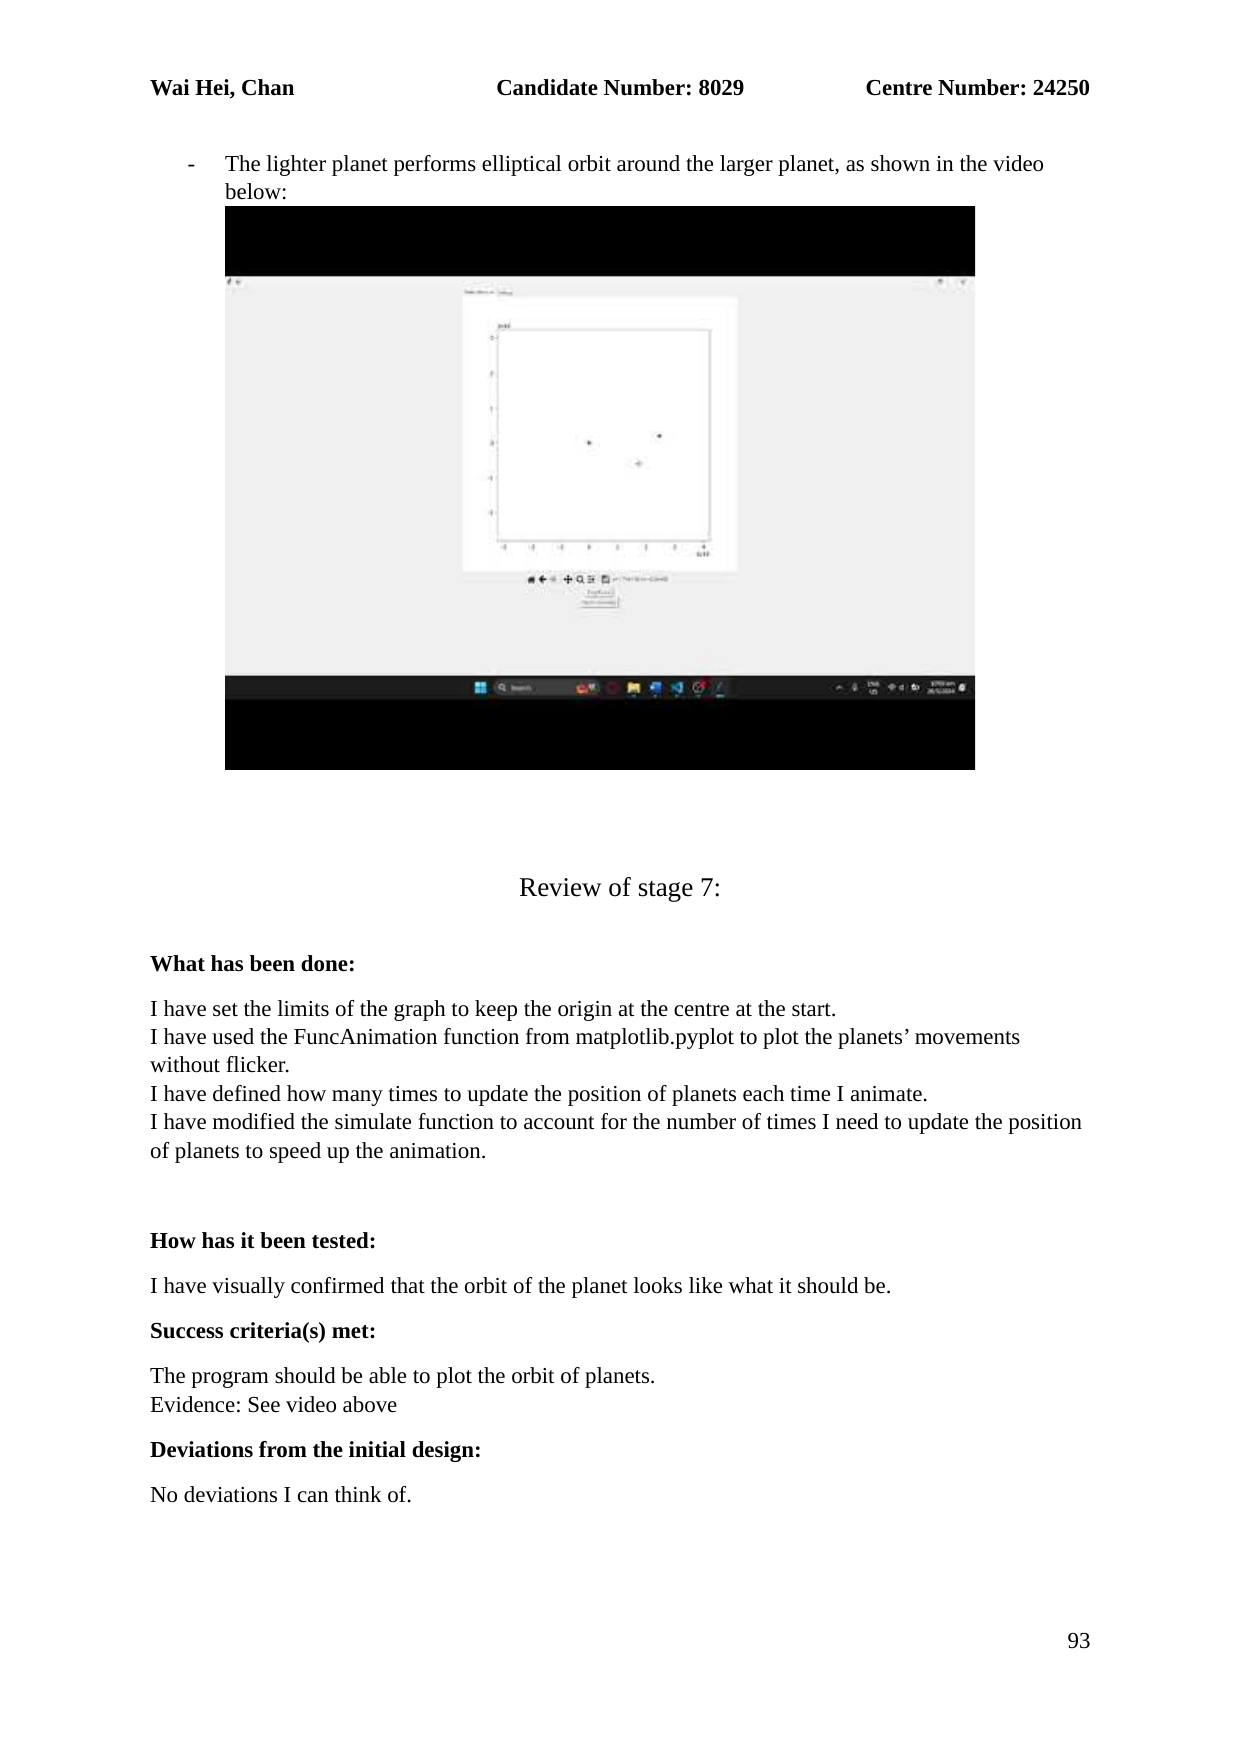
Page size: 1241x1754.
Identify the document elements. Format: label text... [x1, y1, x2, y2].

text Success criteria(s) met: [150, 1317, 1090, 1344]
text No deviations I can think of. [150, 1481, 1090, 1507]
text Deviations from the initial design: [150, 1436, 1090, 1462]
text I have visually confirmed that the orbit of the planet looks like what it should be. [150, 1272, 1090, 1298]
text What has been done: [150, 949, 1090, 976]
text The program should be able to plot the orbit of planets. Evidence: See video above [150, 1362, 1090, 1417]
text How has it been tested: [150, 1227, 1090, 1253]
subtitle Review of stage 7: [150, 871, 1090, 902]
picture [225, 206, 976, 770]
text I have set the limits of the graph to keep the origin at the centre at the start. I have used the FuncAnimation function from matplotlib.pyplot to plot the planets’ movements without flicker. I have defined how many times to update the position of planets each time I animate. I have modified the simulate function to account for the number of times I need to update the position of planets to speed up the animation. [150, 995, 1090, 1163]
